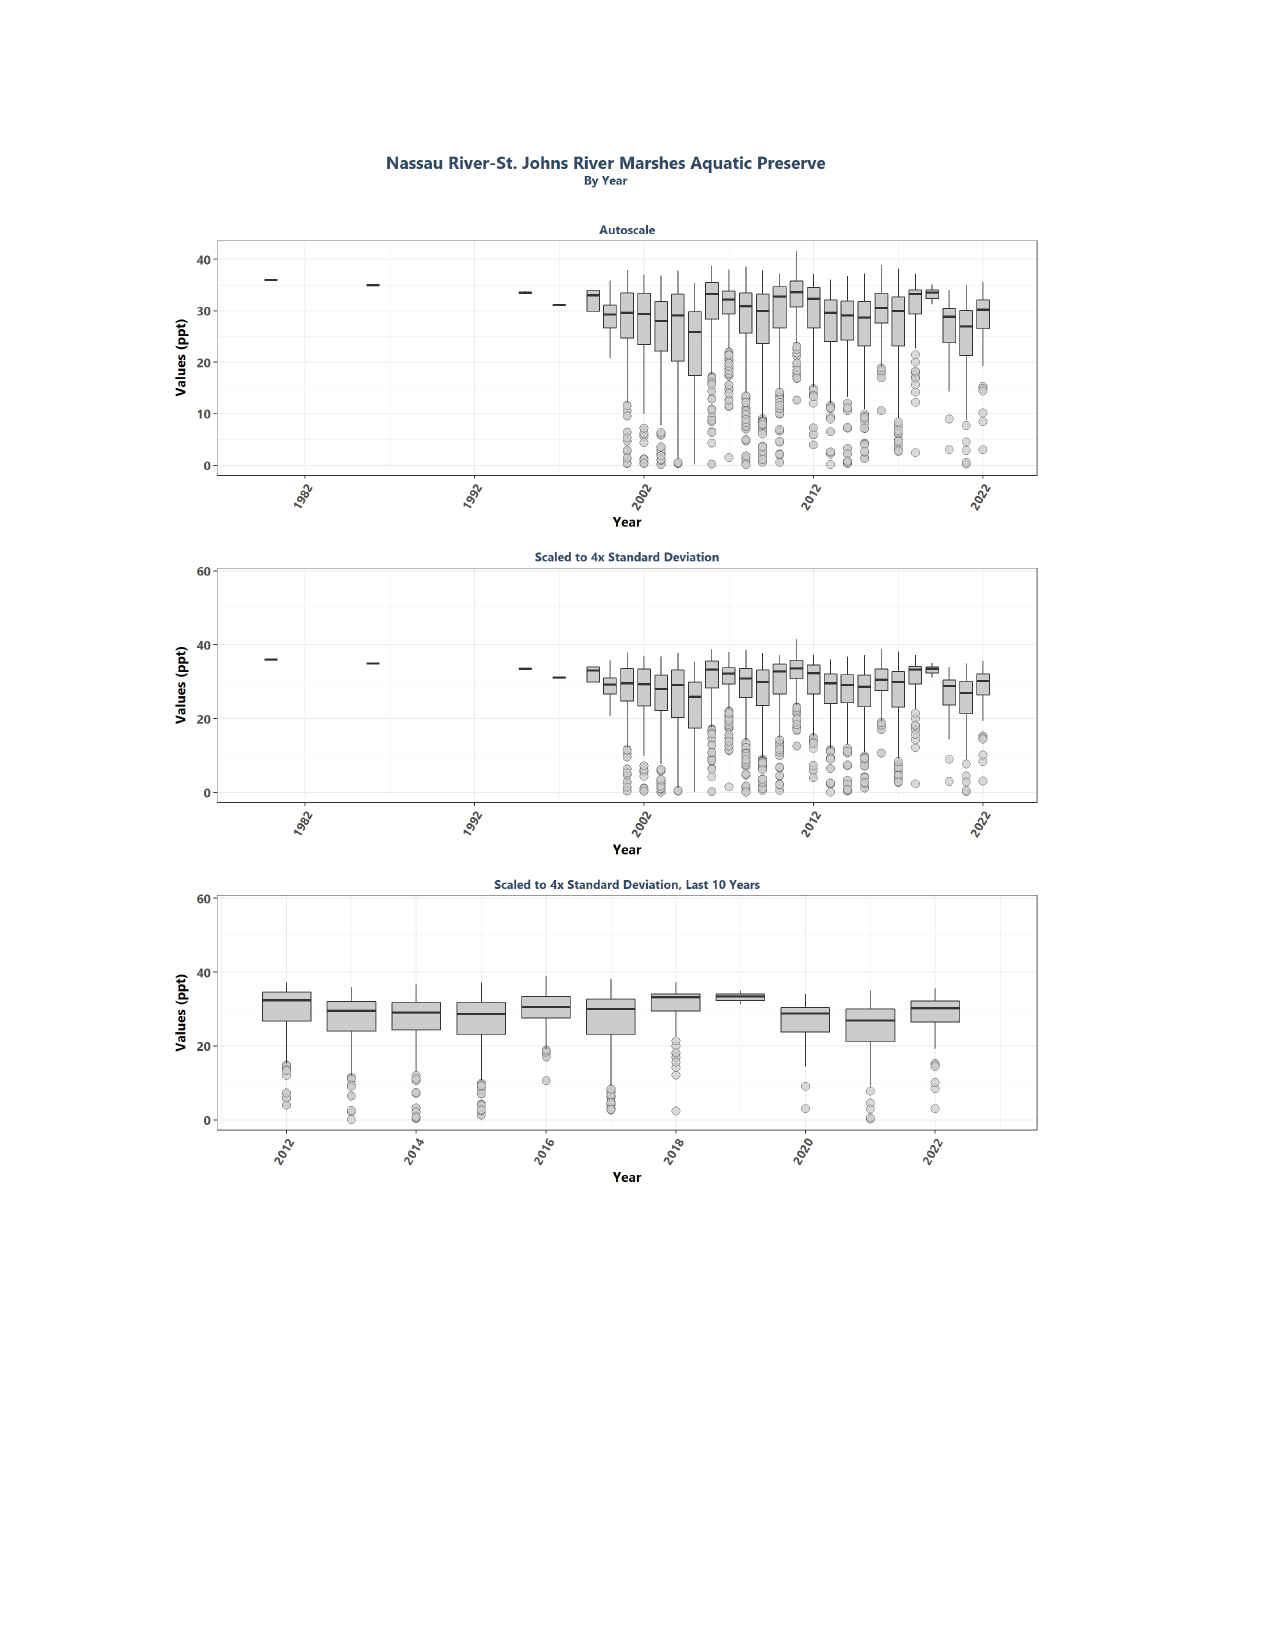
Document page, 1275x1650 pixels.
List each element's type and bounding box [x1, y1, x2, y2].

picture [168, 150, 1044, 1200]
